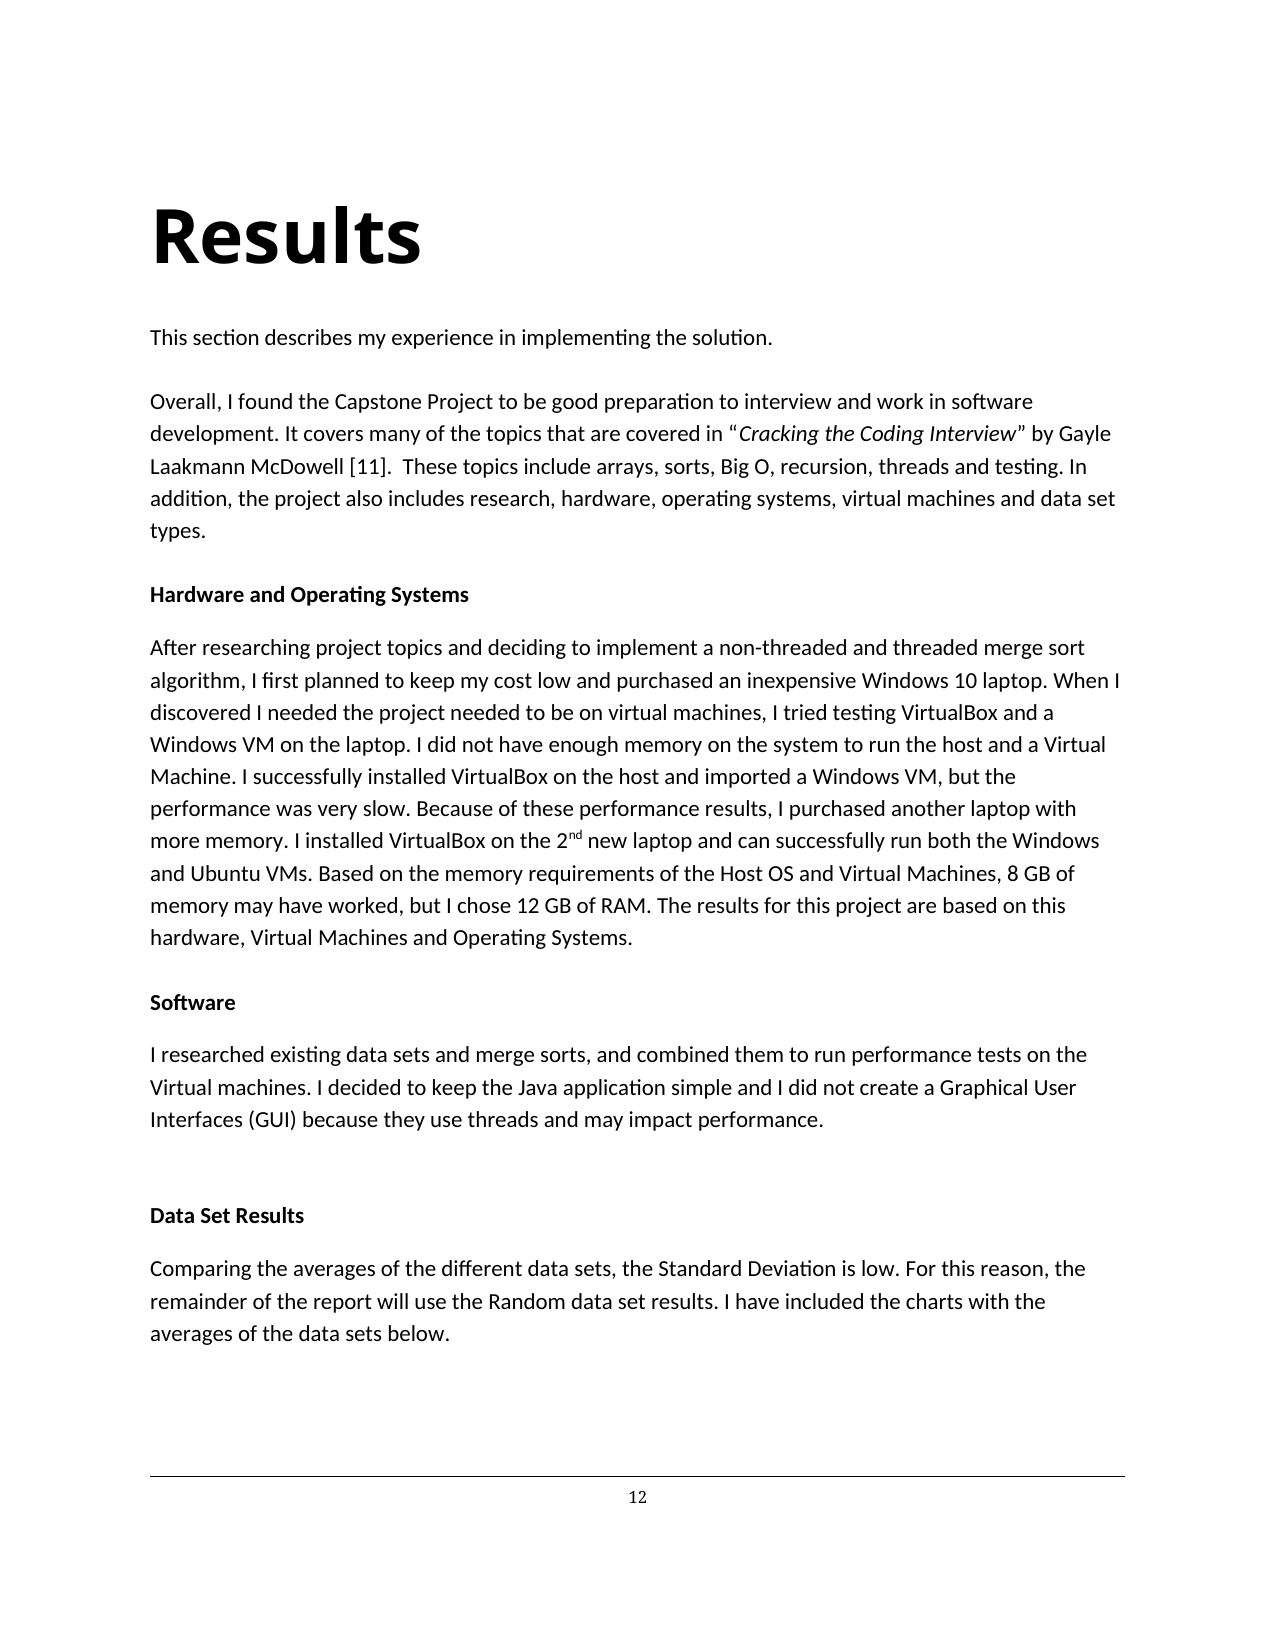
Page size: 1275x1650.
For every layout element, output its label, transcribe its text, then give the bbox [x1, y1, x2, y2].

subtitle Results [150, 183, 1125, 286]
text Hardware and Operating Systems [150, 581, 1125, 608]
text I researched existing data sets and merge sorts, and combined them to run performance tests on the Virtual machines. I decided to keep the Java application simple and I did not create a Graphical User Interfaces (GUI) because they use threads and may impact performance. [150, 1041, 1125, 1133]
text Overall, I found the Capstone Project to be good preparation to interview and work in software development. It covers many of the topics that are covered in “Cracking the Coding Interview” by Gayle Laakmann McDowell [11]. These topics include arrays, sorts, Big O, recursion, threads and testing. In addition, the project also includes research, hardware, operating systems, virtual machines and data set types. [150, 387, 1125, 544]
text Comparing the averages of the different data sets, the Standard Deviation is low. For this reason, the remainder of the report will use the Random data set results. I have included the charts with the averages of the data sets below. [150, 1254, 1125, 1347]
text Data Set Results [150, 1202, 1125, 1229]
text Software [150, 988, 1125, 1016]
text After researching project topics and deciding to implement a non-threaded and threaded merge sort algorithm, I first planned to keep my cost low and purchased an inexpensive Windows 10 laptop. When I discovered I needed the project needed to be on virtual machines, I tried testing VirtualBox and a Windows VM on the laptop. I did not have enough memory on the system to run the host and a Virtual Machine. I successfully installed VirtualBox on the host and imported a Windows VM, but the performance was very slow. Because of these performance results, I purchased another laptop with more memory. I installed VirtualBox on the 2nd new laptop and can successfully run both the Windows and Ubuntu VMs. Based on the memory requirements of the Host OS and Virtual Machines, 8 GB of memory may have worked, but I chose 12 GB of RAM. The results for this project are based on this hardware, Virtual Machines and Operating Systems. [150, 633, 1125, 951]
text This section describes my experience in implementing the solution. [150, 323, 1125, 351]
